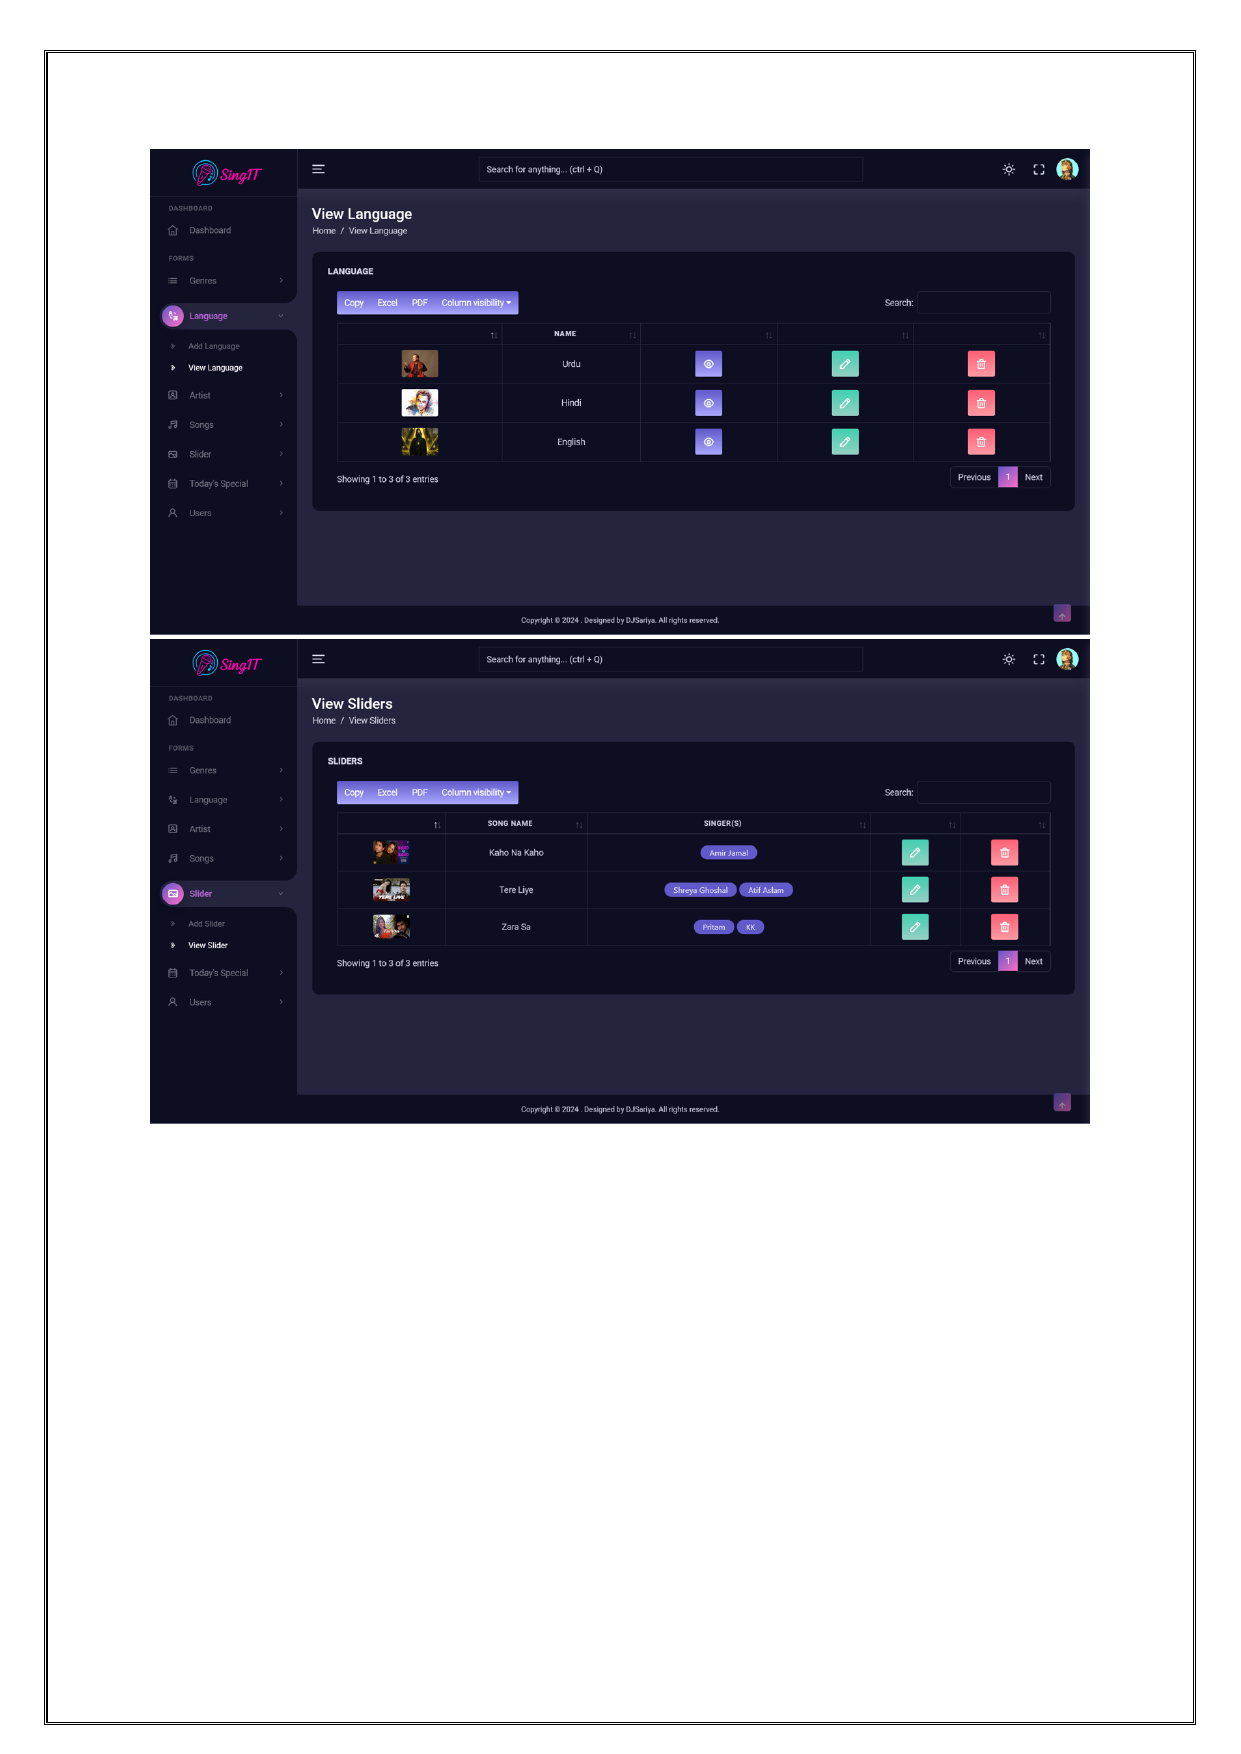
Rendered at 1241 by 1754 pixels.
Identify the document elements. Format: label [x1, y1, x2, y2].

picture [150, 639, 1090, 1124]
picture [150, 149, 1090, 635]
